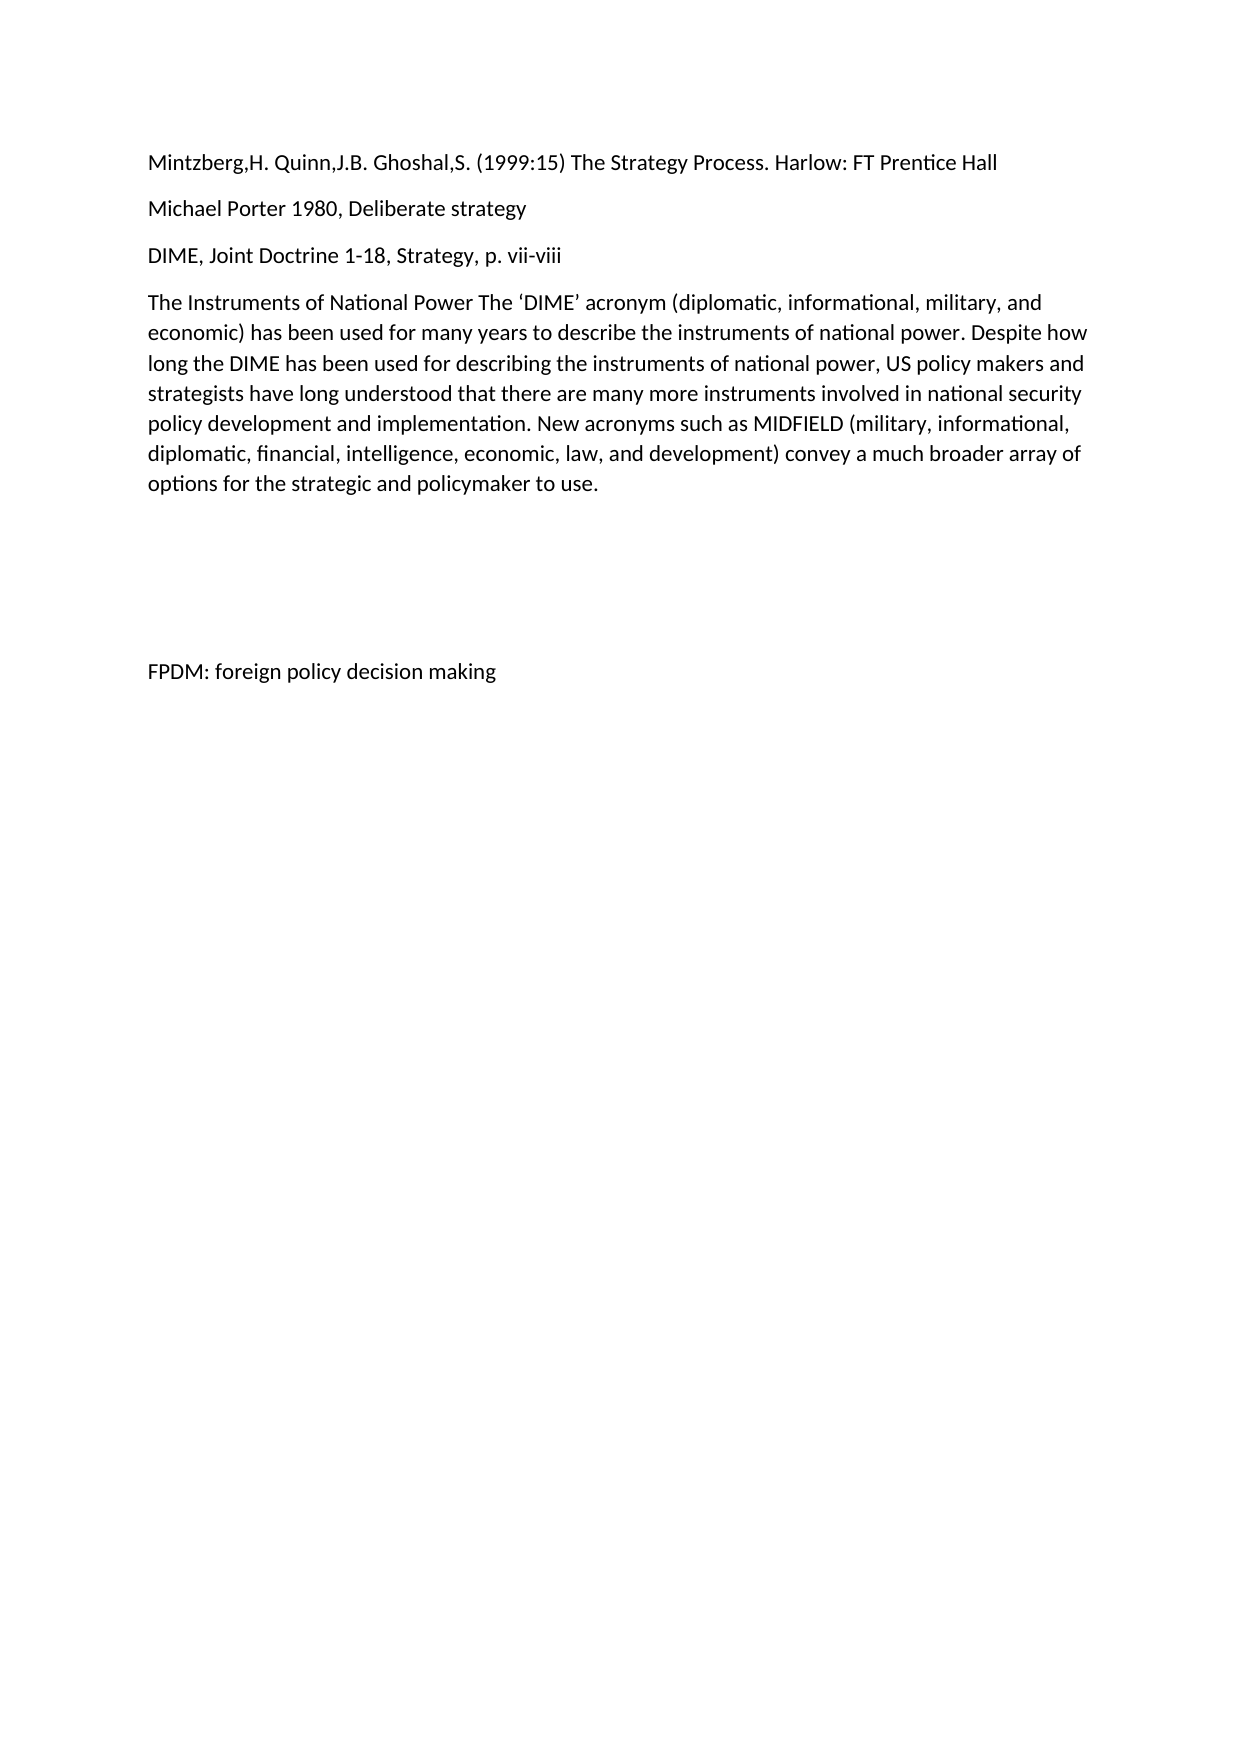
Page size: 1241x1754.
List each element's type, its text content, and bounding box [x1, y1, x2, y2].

text FPDM: foreign policy decision making [148, 657, 1093, 685]
text Michael Porter 1980, Deliberate strategy [148, 194, 1093, 222]
text The Instruments of National Power The ‘DIME’ acronym (diplomatic, informational, military, and economic) has been used for many years to describe the instruments of national power. Despite how long the DIME has been used for describing the instruments of national power, US policy makers and strategists have long understood that there are many more instruments involved in national security policy development and implementation. New acronyms such as MIDFIELD (military, informational, diplomatic, financial, intelligence, economic, law, and development) convey a much broader array of options for the strategic and policymaker to use. [148, 288, 1093, 497]
text Mintzberg,H. Quinn,J.B. Ghoshal,S. (1999:15) The Strategy Process. Harlow: FT Prentice Hall [148, 148, 1093, 176]
text DIME, Joint Doctrine 1-18, Strategy, p. vii-viii [148, 241, 1093, 269]
